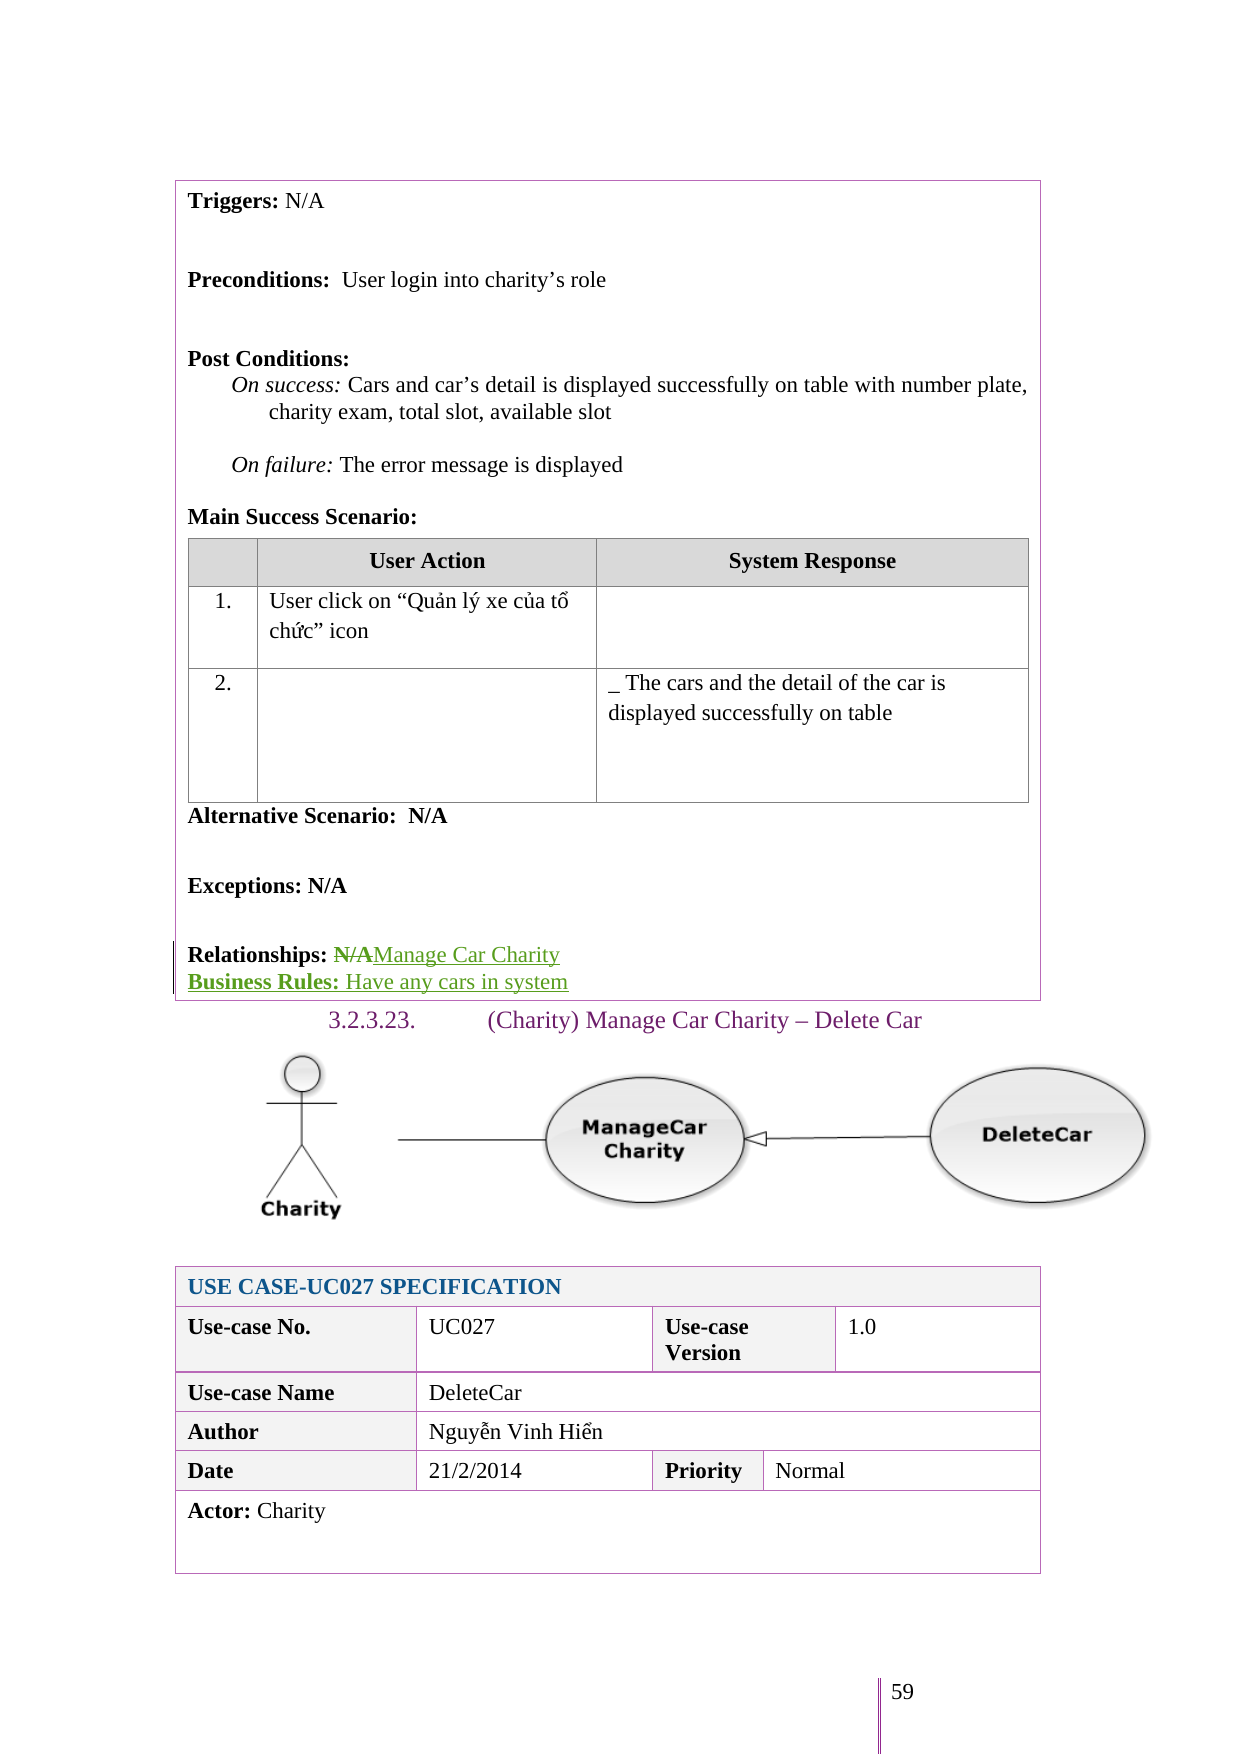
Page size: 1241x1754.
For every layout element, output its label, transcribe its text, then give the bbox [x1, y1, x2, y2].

table_cell Normal [764, 1451, 1040, 1490]
table_cell 1.0 [836, 1307, 1040, 1371]
table_cell 21/2/2014 [417, 1451, 652, 1490]
picture [187, 1038, 1163, 1242]
table_cell Nguyễn Vinh Hiển [417, 1412, 1040, 1450]
table_cell Author [176, 1412, 416, 1450]
table_cell Priority [653, 1451, 763, 1490]
table_header USE CASE-UC027 SPECIFICATION [176, 1267, 1040, 1306]
table_cell DeleteCar [417, 1373, 1040, 1411]
table_cell Use-case Version [653, 1307, 835, 1371]
table_cell Date [176, 1451, 416, 1490]
table_cell UC027 [417, 1307, 652, 1371]
table_cell Use-case Name [176, 1373, 416, 1411]
subtitle (Charity) Manage Car Charity – Delete Car [328, 1005, 1053, 1034]
table_cell Use-case No. [176, 1307, 416, 1371]
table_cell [176, 181, 1040, 1000]
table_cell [176, 1491, 1040, 1573]
